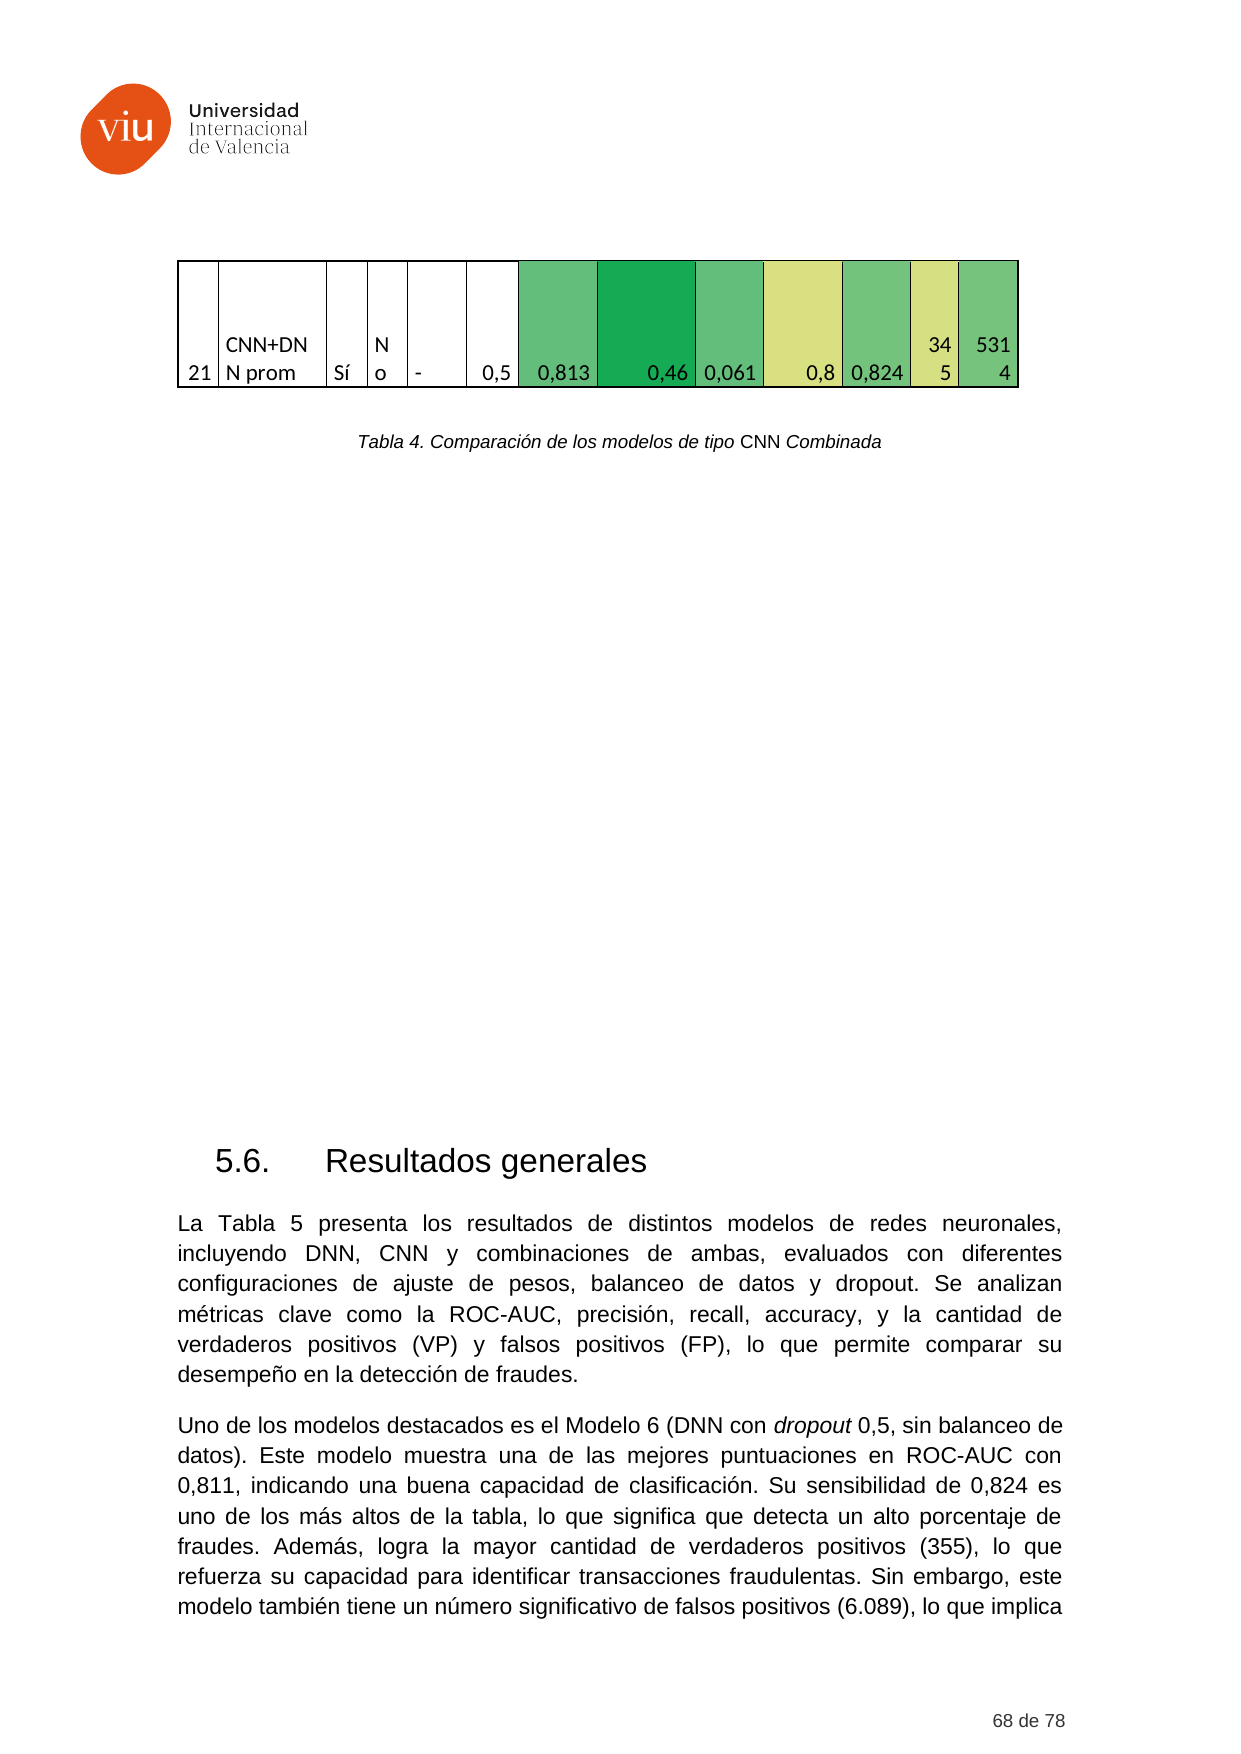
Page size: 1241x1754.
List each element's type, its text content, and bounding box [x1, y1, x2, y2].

table_cell Sí [327, 262, 367, 386]
table_cell - [408, 262, 466, 386]
table_cell 0,824 [843, 261, 910, 386]
text La Tabla 5 presenta los resultados de distintos modelos de redes neuronales, incluyendo DNN, CNN y combinaciones de ambas, evaluados con diferentes configuraciones de ajuste de pesos, balanceo de datos y dropout. Se analizan métricas clave como la ROC-AUC, precisión, recall, accuracy, y la cantidad de verdaderos positivos (VP) y falsos positivos (FP), lo que permite comparar su desempeño en la detección de fraudes. [177, 1210, 1063, 1387]
table_cell 345 [911, 261, 958, 386]
picture [59, 62, 329, 197]
table_cell 0,061 [696, 261, 763, 386]
text Tabla 4. Comparación de los modelos de tipo CNN Combinada [177, 431, 1063, 452]
table_cell 21 [179, 262, 218, 386]
table_cell 0,813 [519, 261, 597, 386]
table_cell 0,5 [467, 262, 518, 386]
table_cell 5314 [959, 261, 1017, 386]
table_cell No [368, 262, 407, 386]
subtitle Resultados generales [215, 1141, 1063, 1179]
table_cell 0,8 [764, 261, 842, 386]
table_cell 0,46 [598, 261, 695, 386]
table_cell CNN+DNN prom [219, 262, 326, 386]
